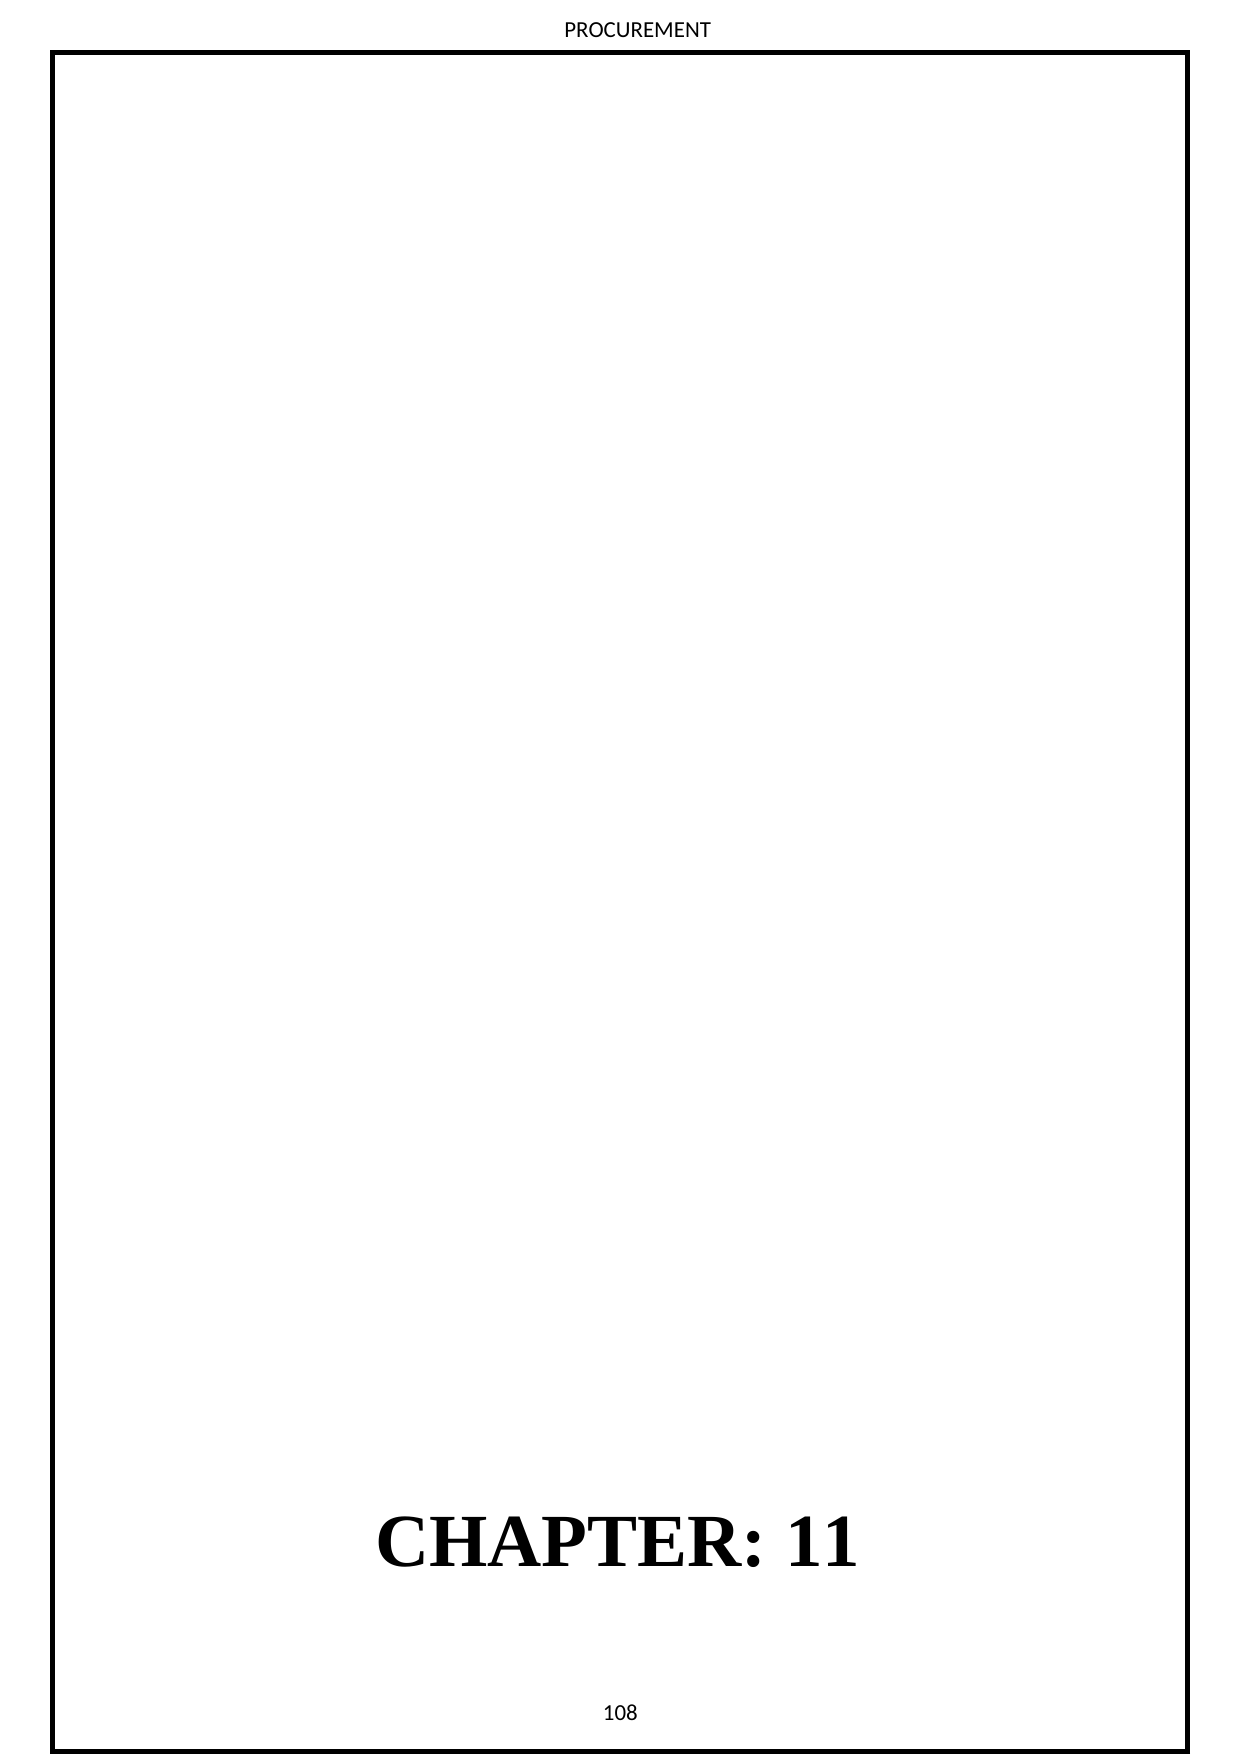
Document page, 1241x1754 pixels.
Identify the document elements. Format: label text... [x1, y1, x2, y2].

text CHAPTER: 11 [225, 1496, 1090, 1582]
